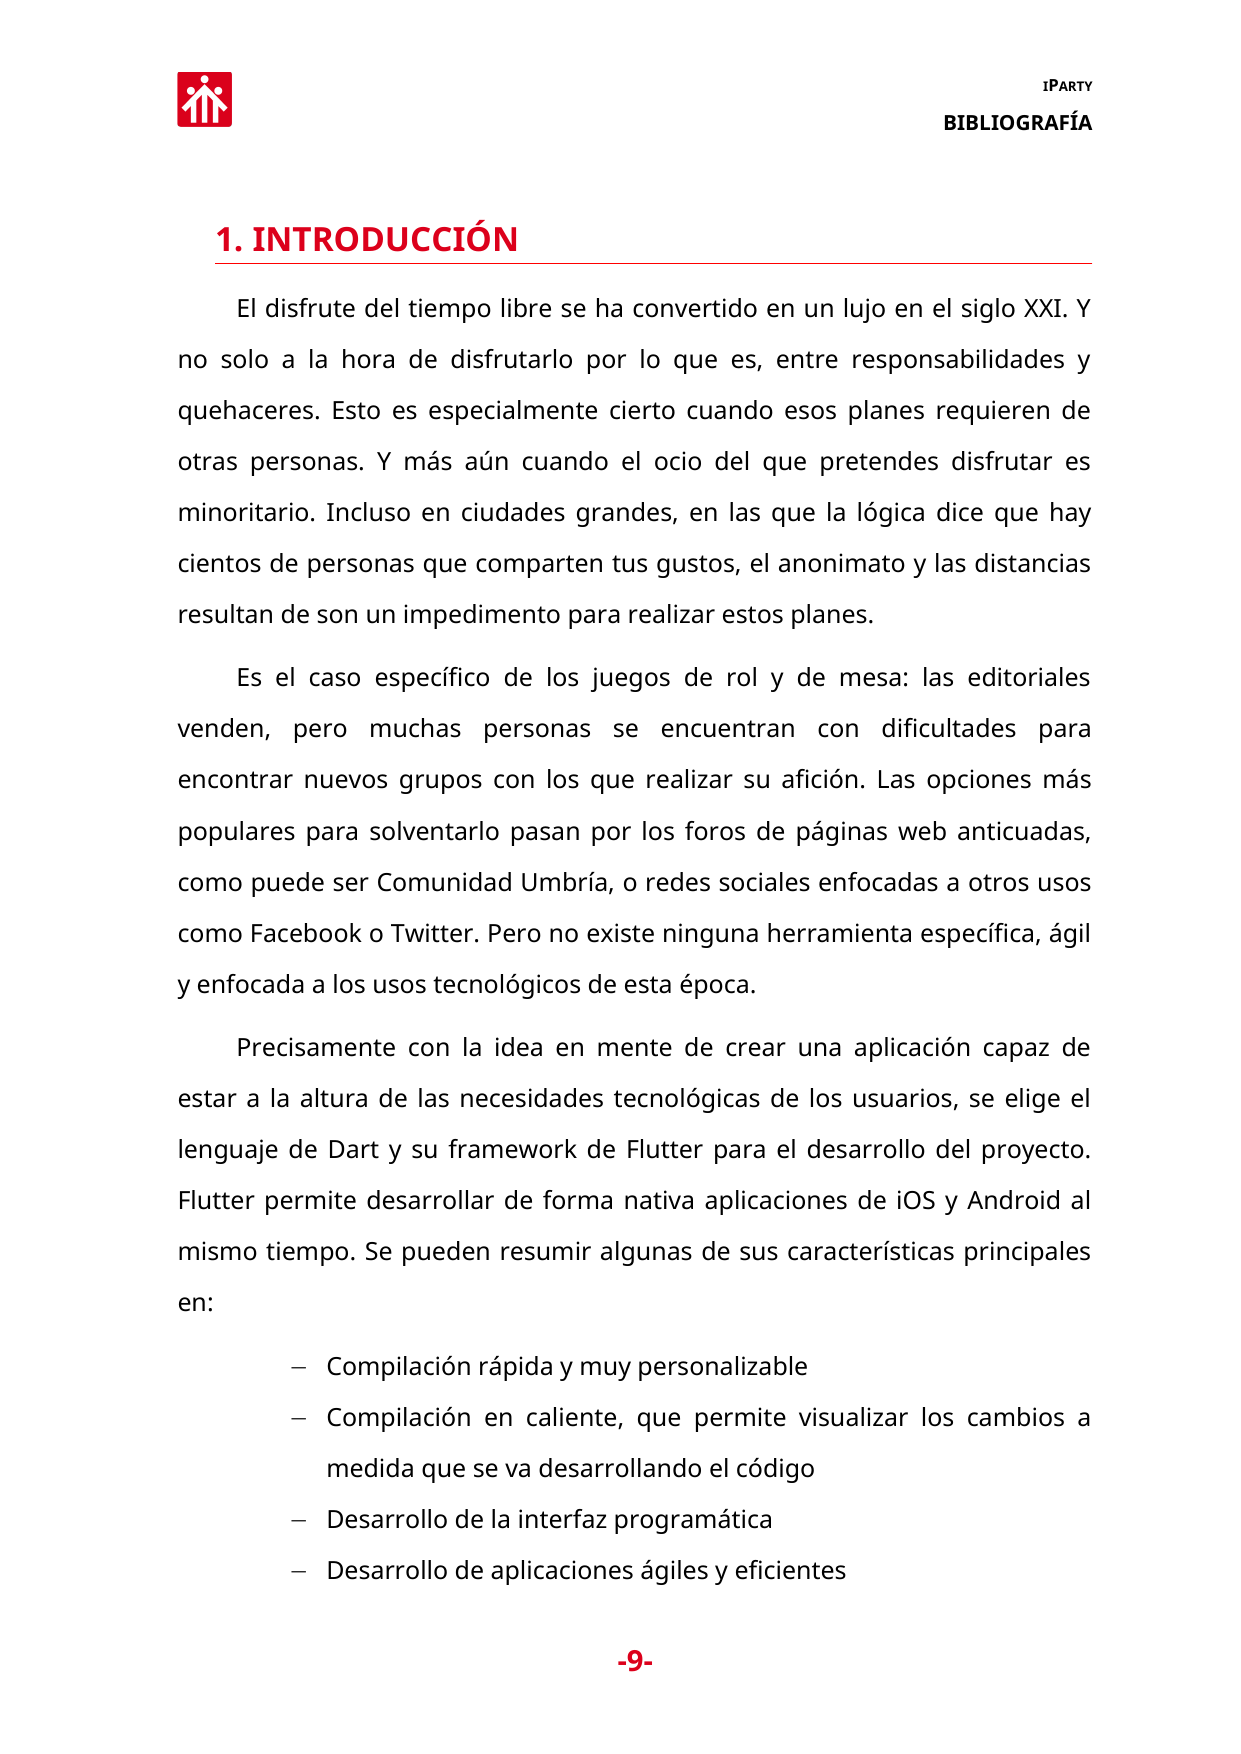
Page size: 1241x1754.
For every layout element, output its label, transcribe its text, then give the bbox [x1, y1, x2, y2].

text Precisamente con la idea en mente de crear una aplicación capaz de estar a la altura de las necesidades tecnológicas de los usuarios, se elige el lenguaje de Dart y su framework de Flutter para el desarrollo del proyecto. Flutter permite desarrollar de forma nativa aplicaciones de iOS y Android al mismo tiempo. Se pueden resumir algunas de sus características principales en: [177, 1030, 1092, 1319]
text El disfrute del tiempo libre se ha convertido en un lujo en el siglo XXI. Y no solo a la hora de disfrutarlo por lo que es, entre responsabilidades y quehaceres. Esto es especialmente cierto cuando esos planes requieren de otras personas. Y más aún cuando el ocio del que pretendes disfrutar es minoritario. Incluso en ciudades grandes, en las que la lógica dice que hay cientos de personas que comparten tus gustos, el anonimato y las distancias resultan de son un impedimento para realizar estos planes. [177, 290, 1092, 631]
text Es el caso específico de los juegos de rol y de mesa: las editoriales venden, pero muchas personas se encuentran con dificultades para encontrar nuevos grupos con los que realizar su afición. Las opciones más populares para solventarlo pasan por los foros de páginas web anticuadas, como puede ser Comunidad Umbría, o redes sociales enfocadas a otros usos como Facebook o Twitter. Pero no existe ninguna herramienta específica, ágil y enfocada a los usos tecnológicos de esta época. [177, 660, 1092, 1000]
list Compilación rápida y muy personalizable [288, 1349, 1092, 1383]
list Desarrollo de la interfaz programática [288, 1502, 1092, 1536]
list Desarrollo de aplicaciones ágiles y eficientes [288, 1553, 1092, 1587]
picture [177, 72, 232, 127]
list Compilación en caliente, que permite visualizar los cambios a medida que se va desarrollando el código [288, 1400, 1092, 1485]
subtitle Introducción [215, 216, 1092, 263]
